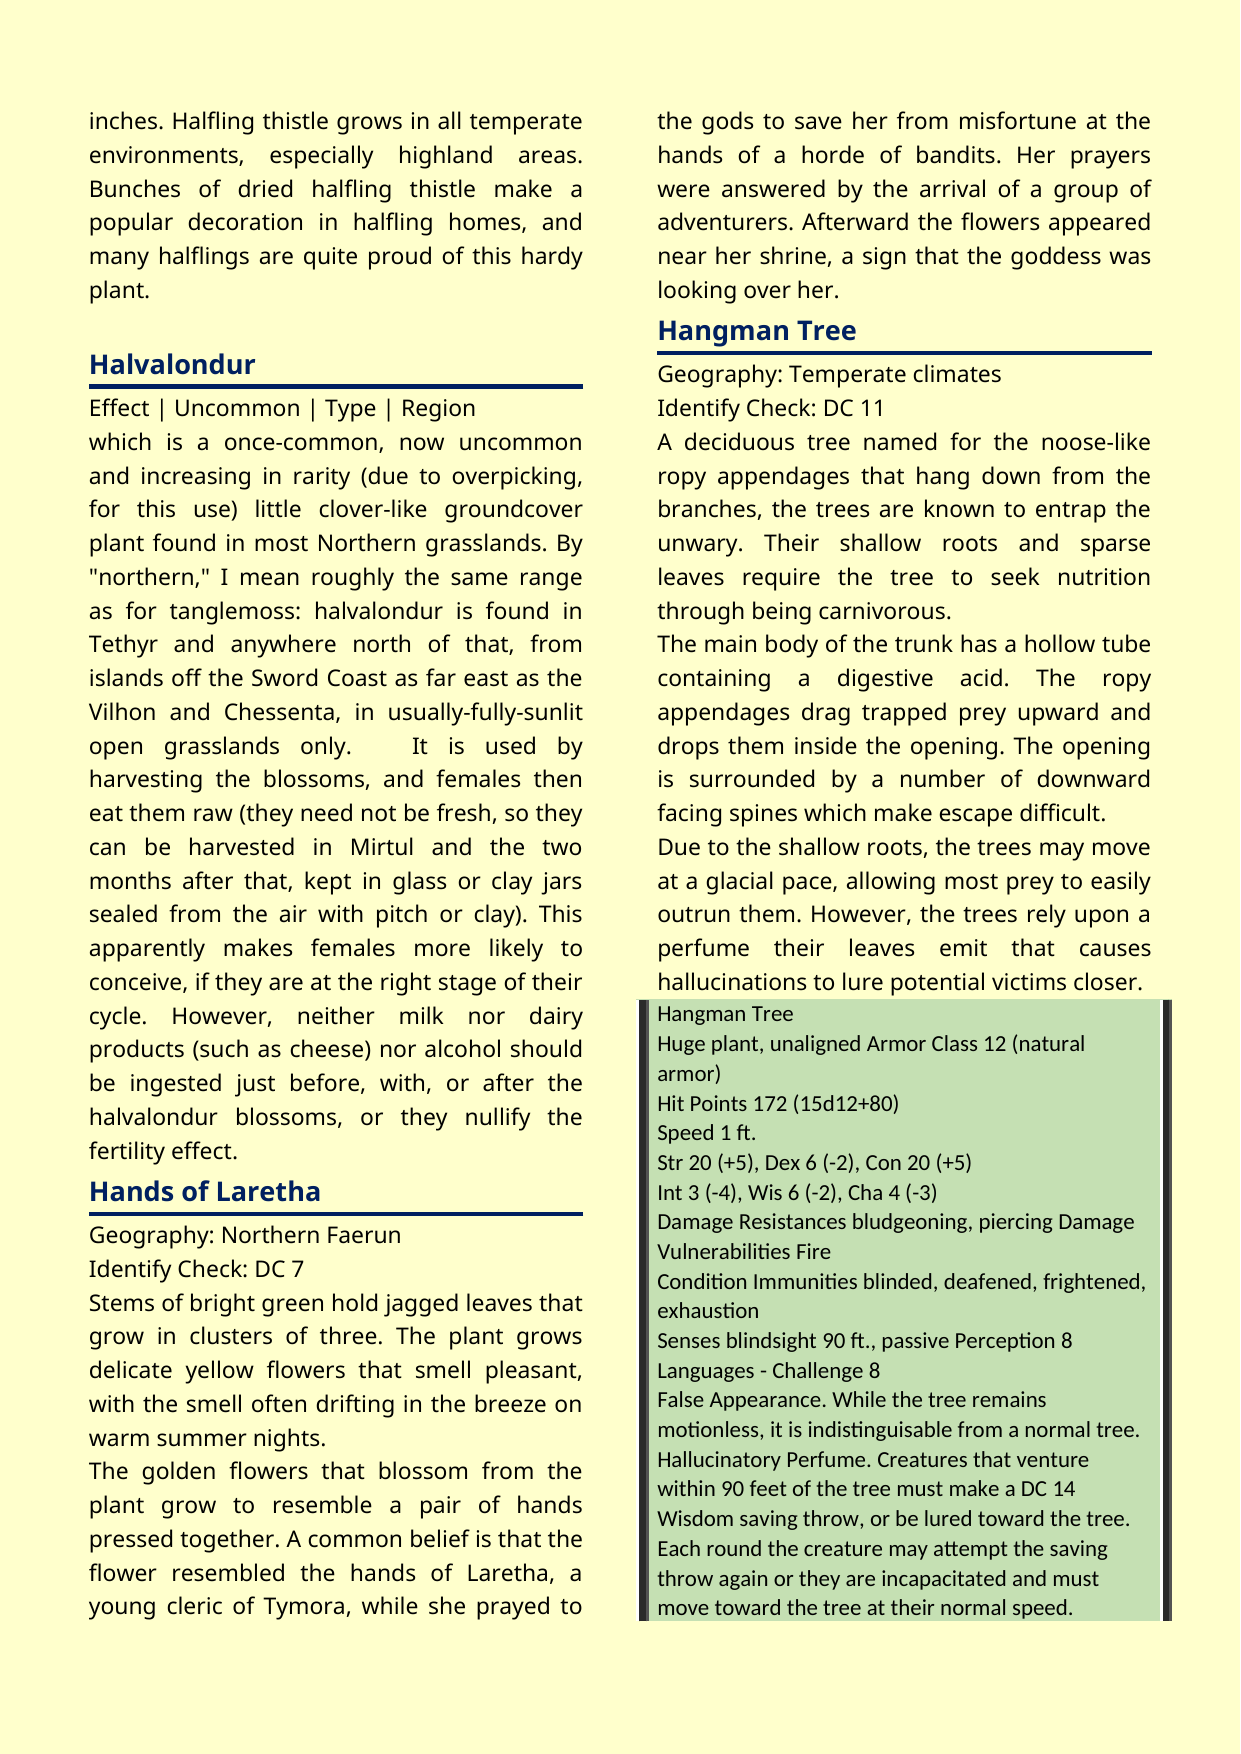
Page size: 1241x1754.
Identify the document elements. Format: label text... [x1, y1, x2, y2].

text The main body of the trunk has a hollow tube containing a digestive acid. The ropy appendages drag trapped prey upward and drops them inside the opening. The opening is surrounded by a number of downward facing spines which make escape difficult. [657, 628, 1152, 828]
text Hit Points 172 (15d12+80) [649, 1089, 1160, 1117]
text Speed 1 ft. [649, 1118, 1160, 1146]
text The golden flowers that blossom from the plant grow to resemble a pair of hands pressed together. A common belief is that the flower resembled the hands of Laretha, a young cleric of Tymora, while she prayed to the gods to save her from misfortune at the hands of a horde of bandits. Her prayers were answered by the arrival of a group of adventurers. Afterward the flowers appeared near her shrine, a sign that the goddess was looking over her. [89, 1455, 583, 1622]
text Geography: Temperate climates [657, 358, 1152, 389]
text Int 3 (-4), Wis 6 (-2), Cha 4 (-3) [649, 1178, 1160, 1206]
text A deciduous tree named for the noose-like ropy appendages that hang down from the branches, the trees are known to entrap the unwary. Their shallow roots and sparse leaves require the tree to seek nutrition through being carnivorous. [657, 426, 1152, 626]
text Identify Check: DC 11 [657, 392, 1152, 423]
text Geography: Northern Faerun [89, 1219, 583, 1250]
text Str 20 (+5), Dex 6 (-2), Con 20 (+5) [649, 1148, 1160, 1176]
text Huge plant, unaligned Armor Class 12 (natural armor) [649, 1029, 1160, 1087]
text Due to the shallow roots, the trees may move at a glacial pace, allowing most prey to easily outrun them. However, the trees rely upon a perfume their leaves emit that causes hallucinations to lure potential victims closer. [657, 831, 1152, 997]
text Stems of bright green hold jagged leaves that grow in clusters of three. The plant grows delicate yellow flowers that smell pleasant, with the smell often drifting in the breeze on warm summer nights. [89, 1287, 583, 1453]
text Condition Immunities blinded, deafened, frightened, exhaustion [649, 1267, 1160, 1324]
text The golden flowers that blossom from the plant grow to resemble a pair of hands pressed together. A common belief is that the flower resembled the hands of Laretha, a young cleric of Tymora, while she prayed to the gods to save her from misfortune at the hands of a horde of bandits. Her prayers were answered by the arrival of a group of adventurers. Afterward the flowers appeared near her shrine, a sign that the goddess was looking over her. [657, 105, 1152, 305]
subtitle Hands of Laretha [89, 1172, 583, 1212]
text False Appearance. While the tree remains motionless, it is indistinguisable from a normal tree. [649, 1386, 1160, 1443]
text Hallucinatory Perfume. Creatures that venture within 90 feet of the tree must make a DC 14 Wisdom saving throw, or be lured toward the tree. Each round the creature may attempt the saving throw again or they are incapacitated and must move toward the tree at their normal speed. [649, 1445, 1160, 1621]
subtitle Hangman Tree [657, 312, 1152, 351]
text Damage Resistances bludgeoning, piercing Damage Vulnerabilities Fire [649, 1207, 1160, 1265]
text which is a once-common, now uncommon and increasing in rarity (due to overpicking, for this use) little clover-like groundcover plant found in most Northern grasslands. By "northern," I mean roughly the same range as for tanglemoss: halvalondur is found in Tethyr and anywhere north of that, from islands off the Sword Coast as far east as the Vilhon and Chessenta, in usually-fully-sunlit open grasslands only. It is used by harvesting the blossoms, and females then eat them raw (they need not be fresh, so they can be harvested in Mirtul and the two months after that, kept in glass or clay jars sealed from the air with pitch or clay). This apparently makes females more likely to conceive, if they are at the right stage of their cycle. However, neither milk nor dairy products (such as cheese) nor alcohol should be ingested just before, with, or after the halvalondur blossoms, or they nullify the fertility effect. [89, 426, 583, 1166]
text Effect | Uncommon | Type | Region [89, 392, 583, 423]
text Senses blindsight 90 ft., passive Perception 8 Languages - Challenge 8 [649, 1326, 1160, 1384]
subtitle Halvalondur [89, 346, 583, 384]
text Hangman Tree [636, 999, 1162, 1028]
text Identify Check: DC 7 [89, 1253, 583, 1284]
